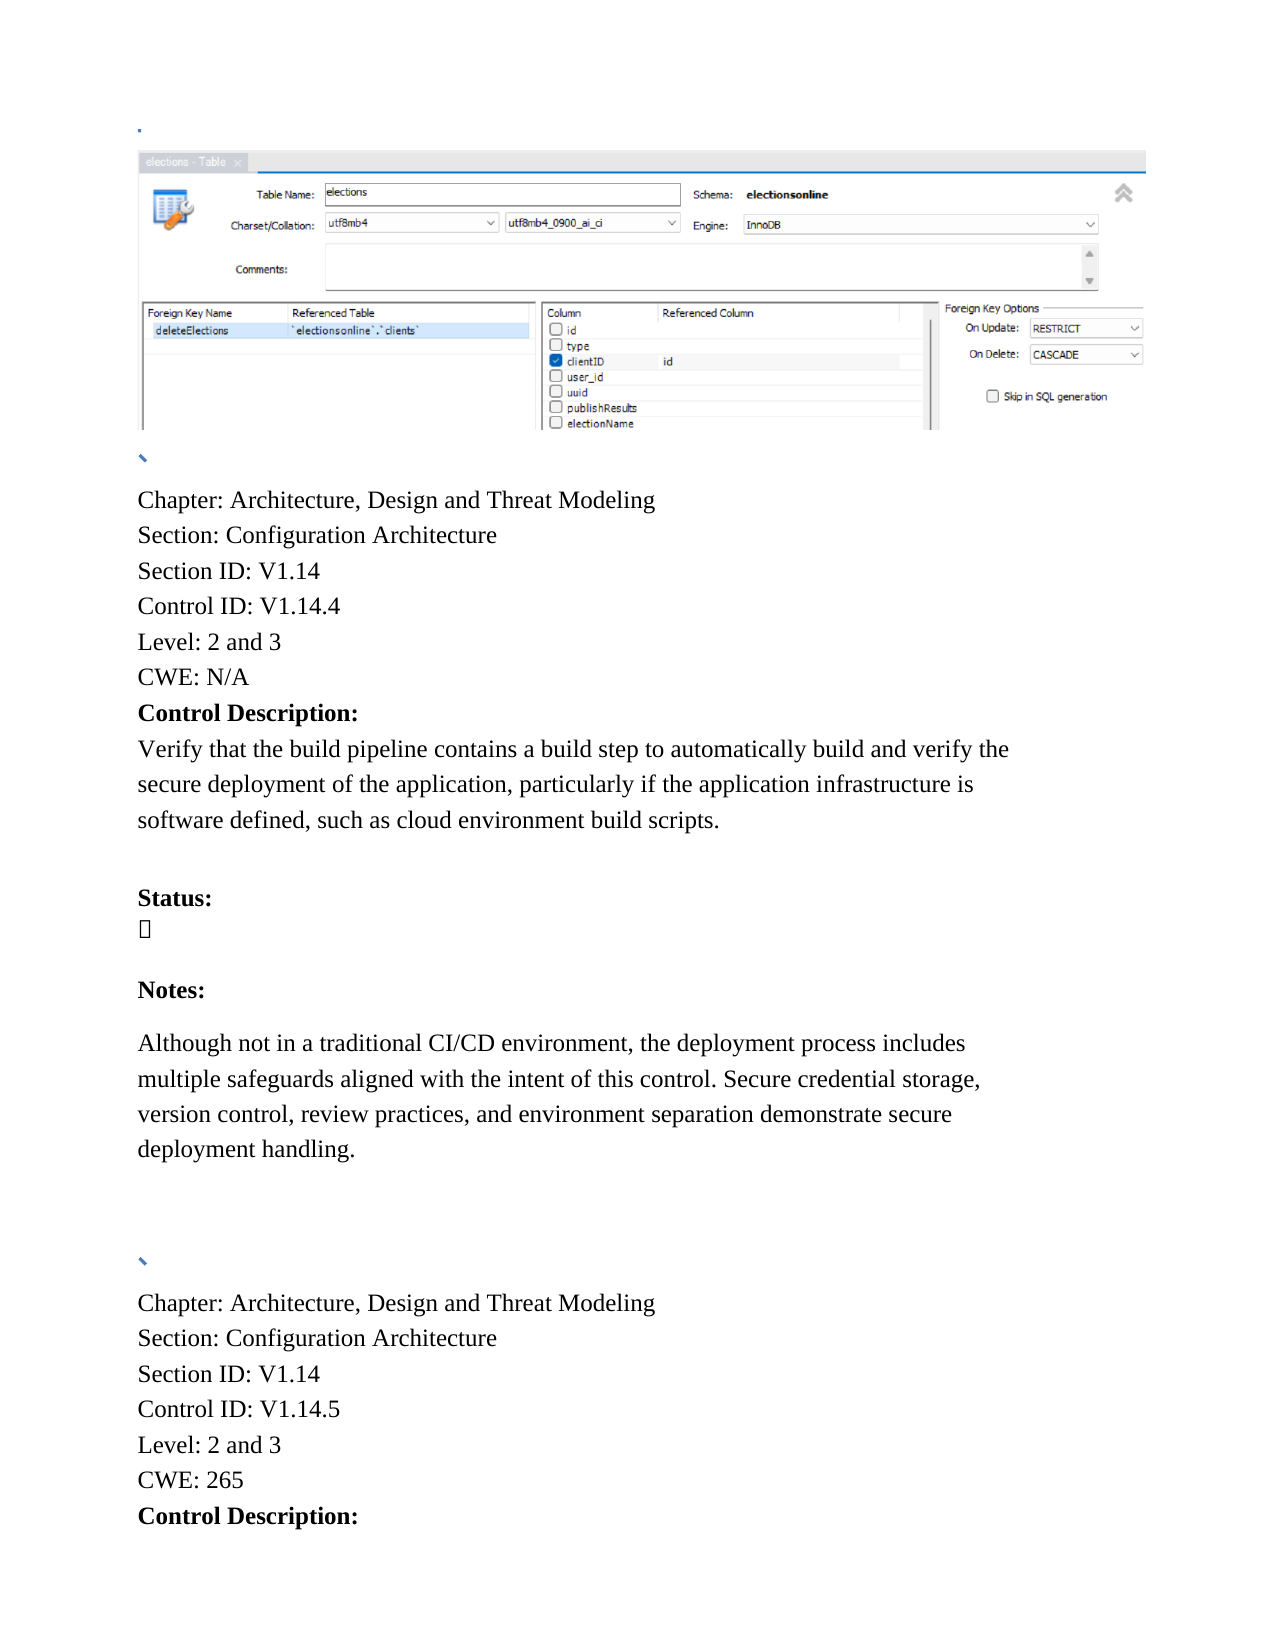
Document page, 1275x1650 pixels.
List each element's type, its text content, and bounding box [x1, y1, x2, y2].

text Section ID: V1.14 [137, 556, 1047, 584]
text Chapter: Architecture, Design and Threat Modeling [137, 1288, 1047, 1317]
subtitle Status: [137, 883, 1047, 911]
text Verify that the build pipeline contains a build step to automatically build and verify the secure deployment of the application, particularly if the application infrastructure is software defined, such as cloud environment build scripts. [137, 734, 1047, 833]
subtitle Control Description: [137, 1501, 1047, 1530]
text Level: 2 and 3 [137, 1430, 1047, 1459]
picture [137, 150, 1146, 430]
subtitle Notes: [137, 975, 1047, 1003]
text CWE: N/A [137, 662, 1047, 691]
text Level: 2 and 3 [137, 627, 1047, 656]
text Section: Configuration Architecture [137, 520, 1047, 549]
text CWE: 265 [137, 1466, 1047, 1494]
text Although not in a traditional CI/CD environment, the deployment process includes multiple safeguards aligned with the intent of this control. Secure credential storage, version control, review practices, and environment separation demonstrate secure deployment handling. [137, 1028, 1047, 1163]
text Section: Configuration Architecture [137, 1323, 1047, 1352]
subtitle Control Description: [137, 698, 1047, 727]
text Section ID: V1.14 [137, 1359, 1047, 1388]
text Control ID: V1.14.5 [137, 1394, 1047, 1423]
text Chapter: Architecture, Design and Threat Modeling [137, 485, 1047, 514]
text Control ID: V1.14.4 [137, 591, 1047, 620]
